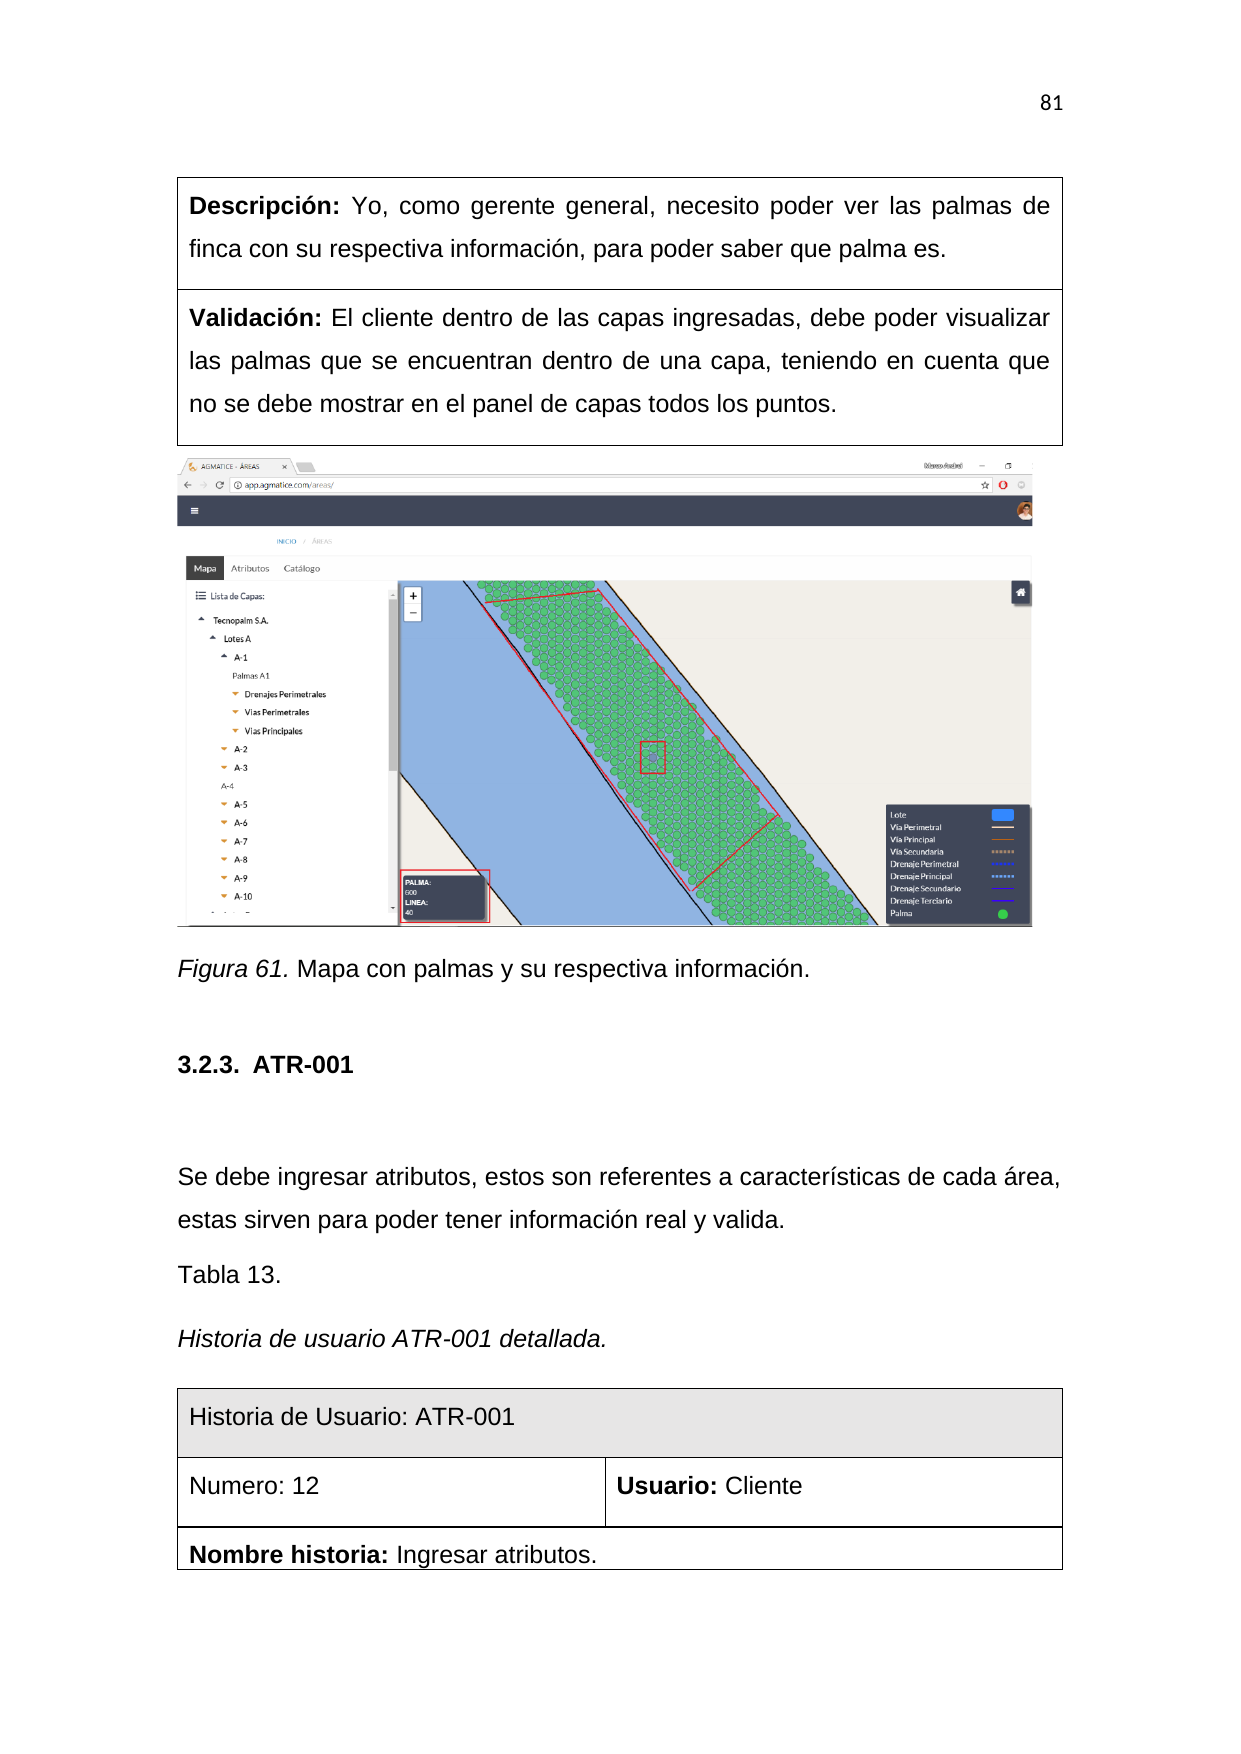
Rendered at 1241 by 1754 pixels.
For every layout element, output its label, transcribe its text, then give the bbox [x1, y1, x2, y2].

table_cell Validación: El cliente dentro de las capas ingresadas, debe poder visualizar las palmas que se encuentran dentro de una capa, teniendo en cuenta que no se debe mostrar en el panel de capas todos los puntos. [178, 290, 1062, 445]
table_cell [178, 1528, 1062, 1569]
text Figura 61. Mapa con palmas y su respectiva información. [177, 954, 1063, 983]
text Se debe ingresar atributos, estos son referentes a características de cada área, estas sirven para poder tener información real y valida. [177, 1162, 1063, 1233]
table_cell Numero: 12 [178, 1458, 605, 1526]
text Historia de usuario ATR-001 detallada. [177, 1324, 1063, 1353]
subtitle ATR-001 [177, 1050, 1063, 1079]
text Tabla 13. [177, 1260, 1063, 1289]
table_cell Usuario: Cliente [606, 1458, 1062, 1526]
picture [177, 458, 1033, 927]
table_cell Descripción: Yo, como gerente general, necesito poder ver las palmas de finca con su respectiva información, para poder saber que palma es. [178, 178, 1062, 289]
table_header Historia de Usuario: ATR-001 [178, 1389, 1062, 1457]
